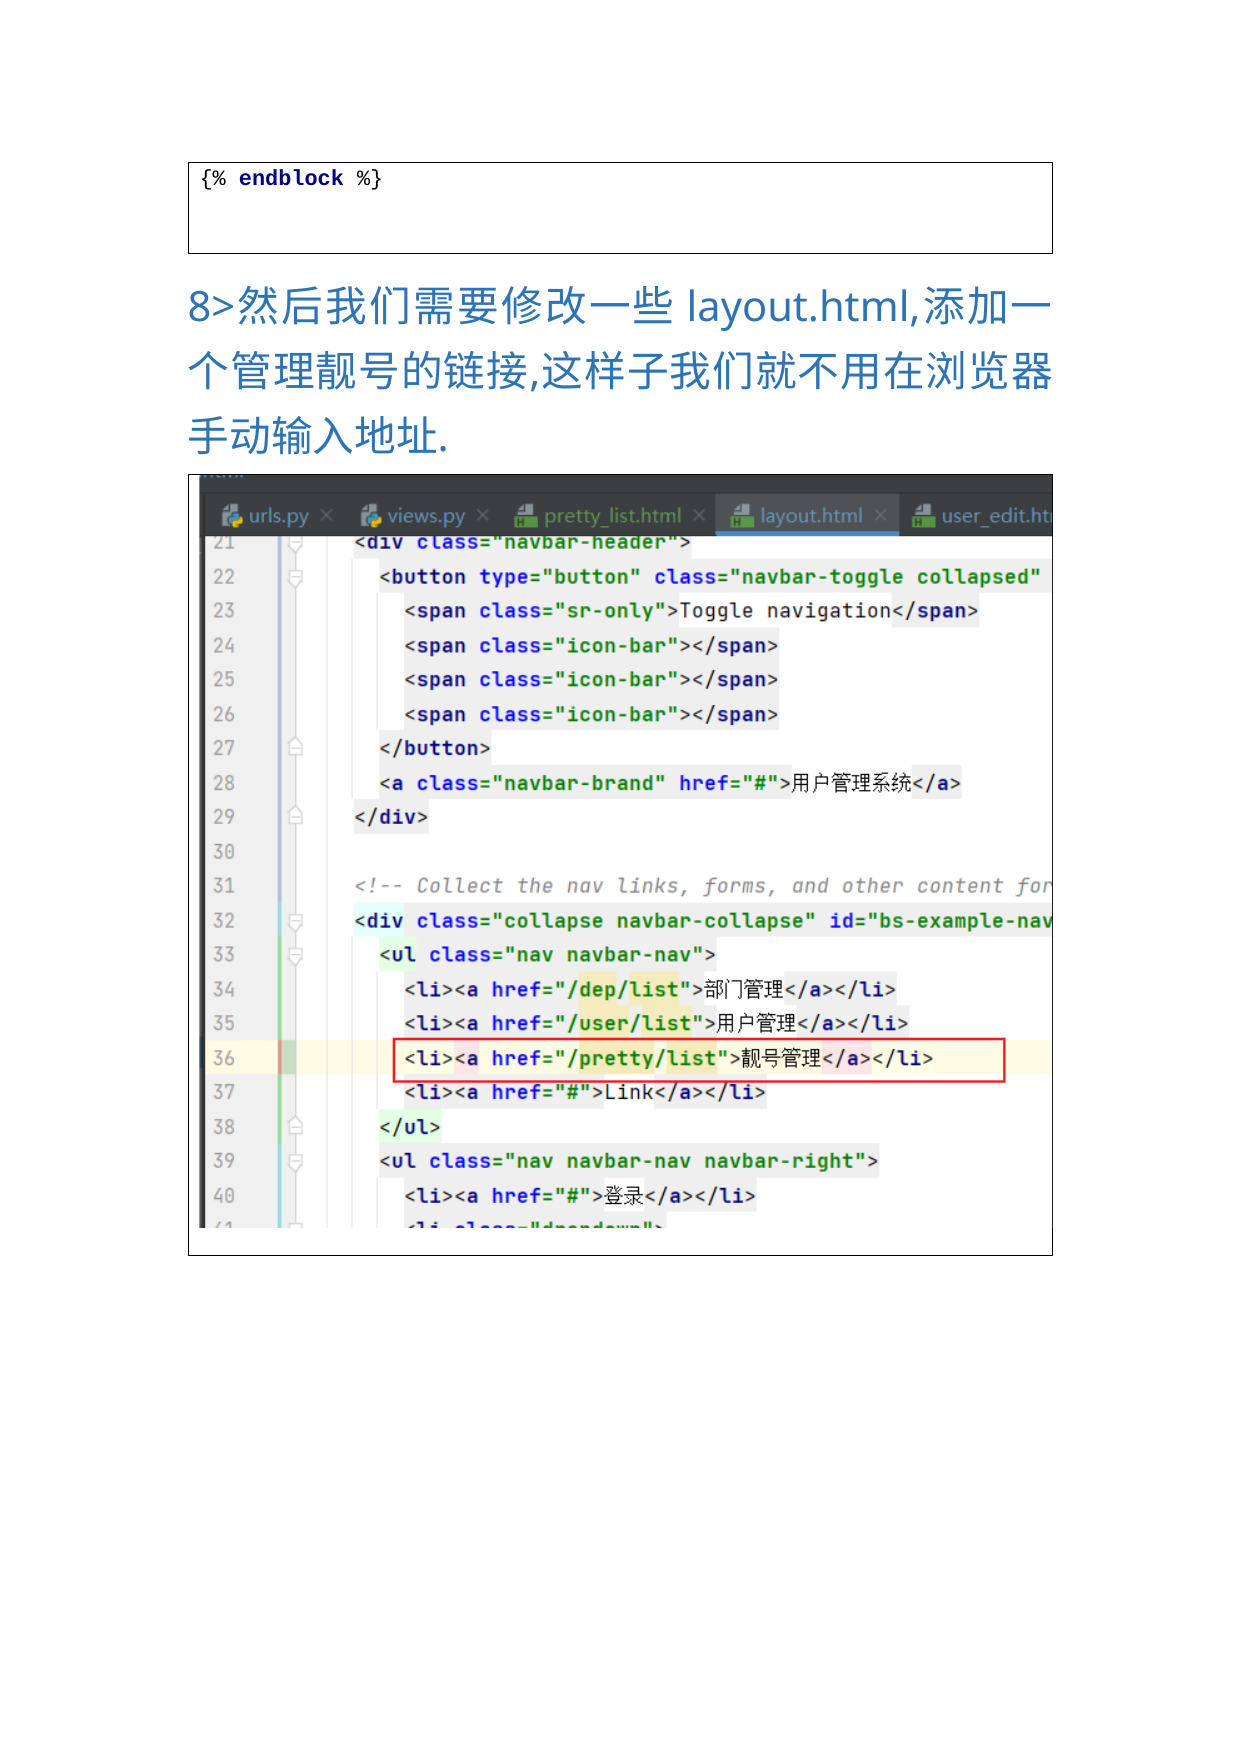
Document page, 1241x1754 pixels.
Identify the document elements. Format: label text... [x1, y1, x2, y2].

table_header [189, 475, 1052, 1255]
picture [199, 475, 1053, 1228]
subtitle 8>然后我们需要修改一些layout.html,添加一个管理靓号的链接,这样子我们就不用在浏览器手动输入地址. [187, 271, 1053, 466]
